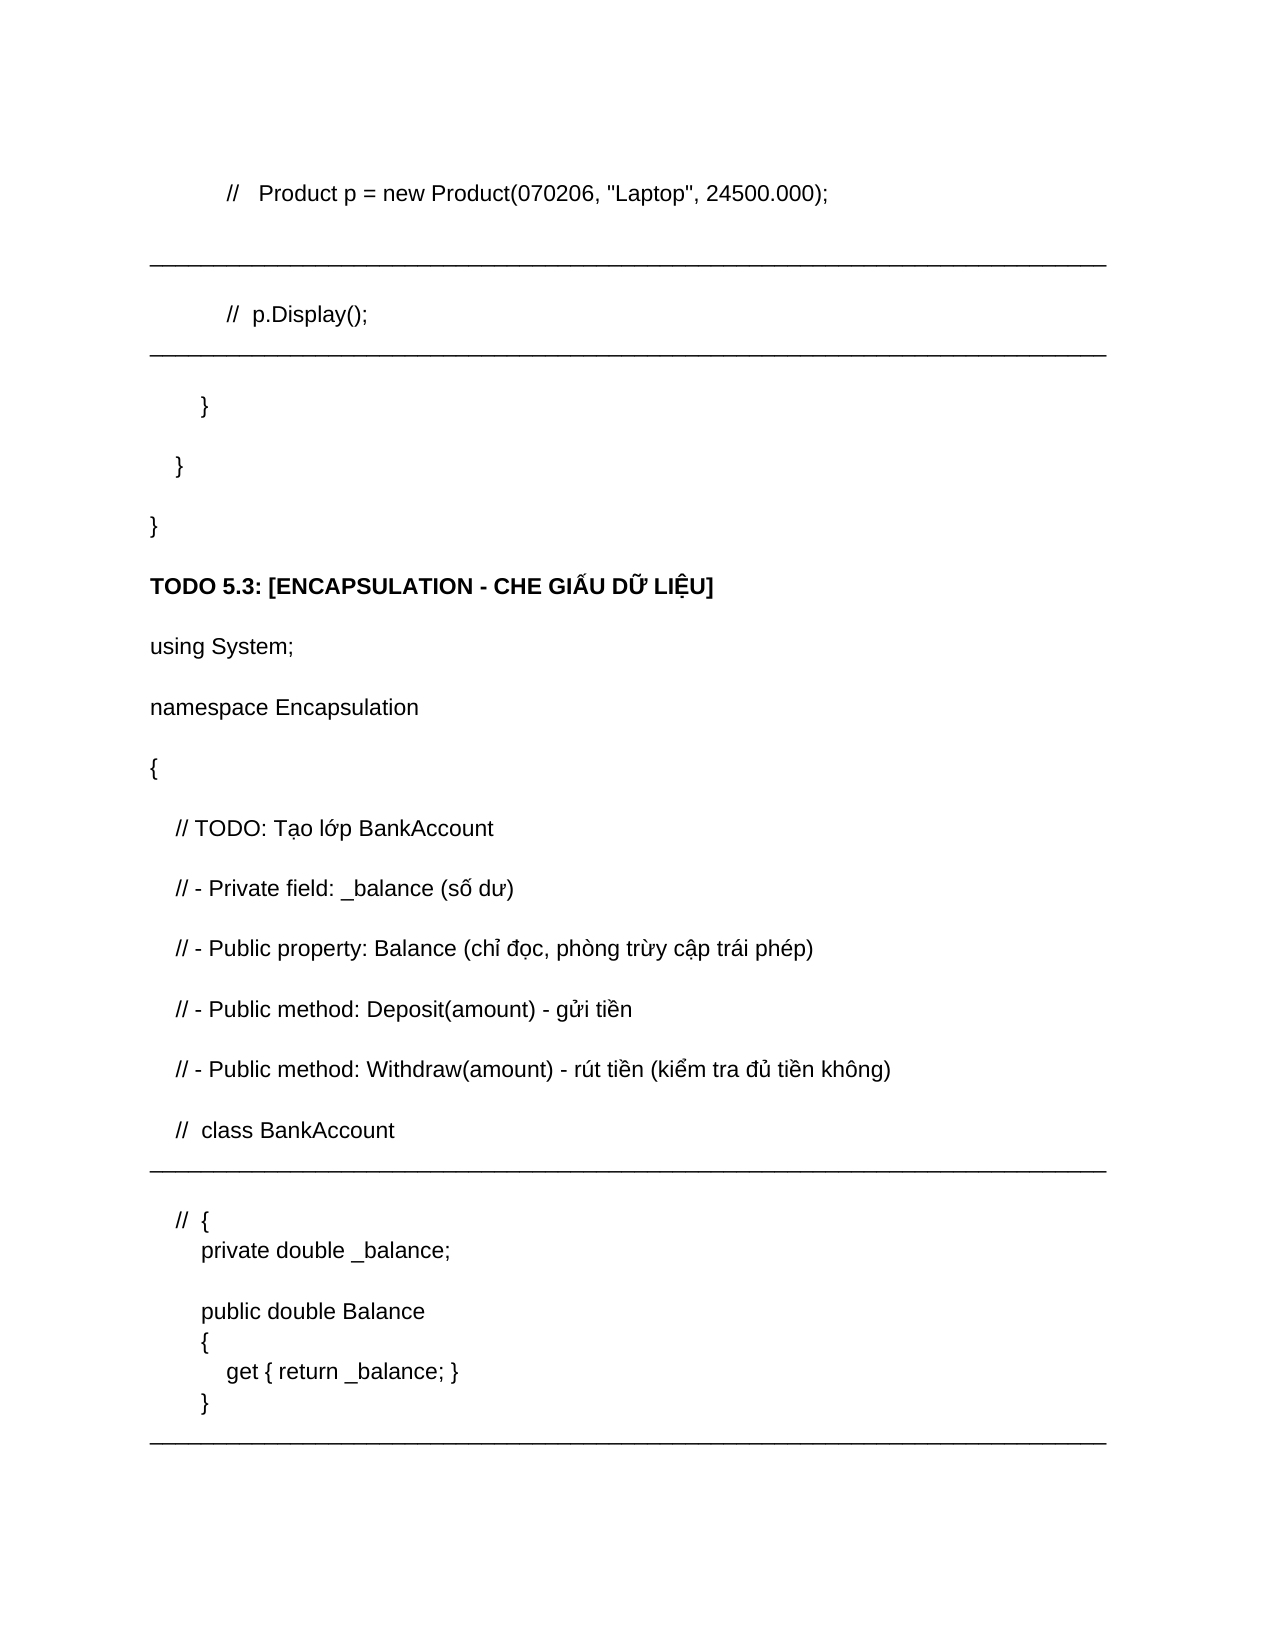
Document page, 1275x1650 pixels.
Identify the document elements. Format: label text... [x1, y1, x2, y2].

text public double Balance [150, 1298, 1125, 1324]
text // - Public property: Balance (chỉ đọc, phòng trừy cập trái phép) [150, 935, 1125, 962]
text // - Public method: Withdraw(amount) - rút tiền (kiểm tra đủ tiền không) [150, 1056, 1125, 1083]
text using System; [150, 633, 1125, 660]
text // TODO: Tạo lớp BankAccount [150, 814, 1125, 841]
text // - Public method: Deposit(amount) - gửi tiền [150, 996, 1125, 1022]
text } [150, 1388, 1125, 1415]
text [150, 1147, 1125, 1173]
text namespace Encapsulation [150, 694, 1125, 720]
text // Product p = new Product(070206, "Laptop", 24500.000); [150, 180, 1125, 207]
text // { [150, 1207, 1125, 1234]
text TODO 5.3: [ENCAPSULATION - CHE GIẤU DỮ LIỆU] [150, 573, 1125, 599]
text // class BankAccount [150, 1117, 1125, 1143]
text ___________________________________________________________________________ [150, 241, 1125, 267]
text // - Private field: _balance (số dư) [150, 875, 1125, 901]
text ___________________________________________________________________________ [150, 331, 1125, 358]
text get { return _balance; } [150, 1358, 1125, 1385]
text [150, 1419, 1125, 1445]
text } [150, 512, 1125, 539]
text // p.Display(); [150, 301, 1125, 327]
text { [150, 1328, 1125, 1354]
text { [150, 754, 1125, 781]
text private double _balance; [150, 1237, 1125, 1264]
text } [150, 392, 1125, 418]
text } [150, 452, 1125, 478]
